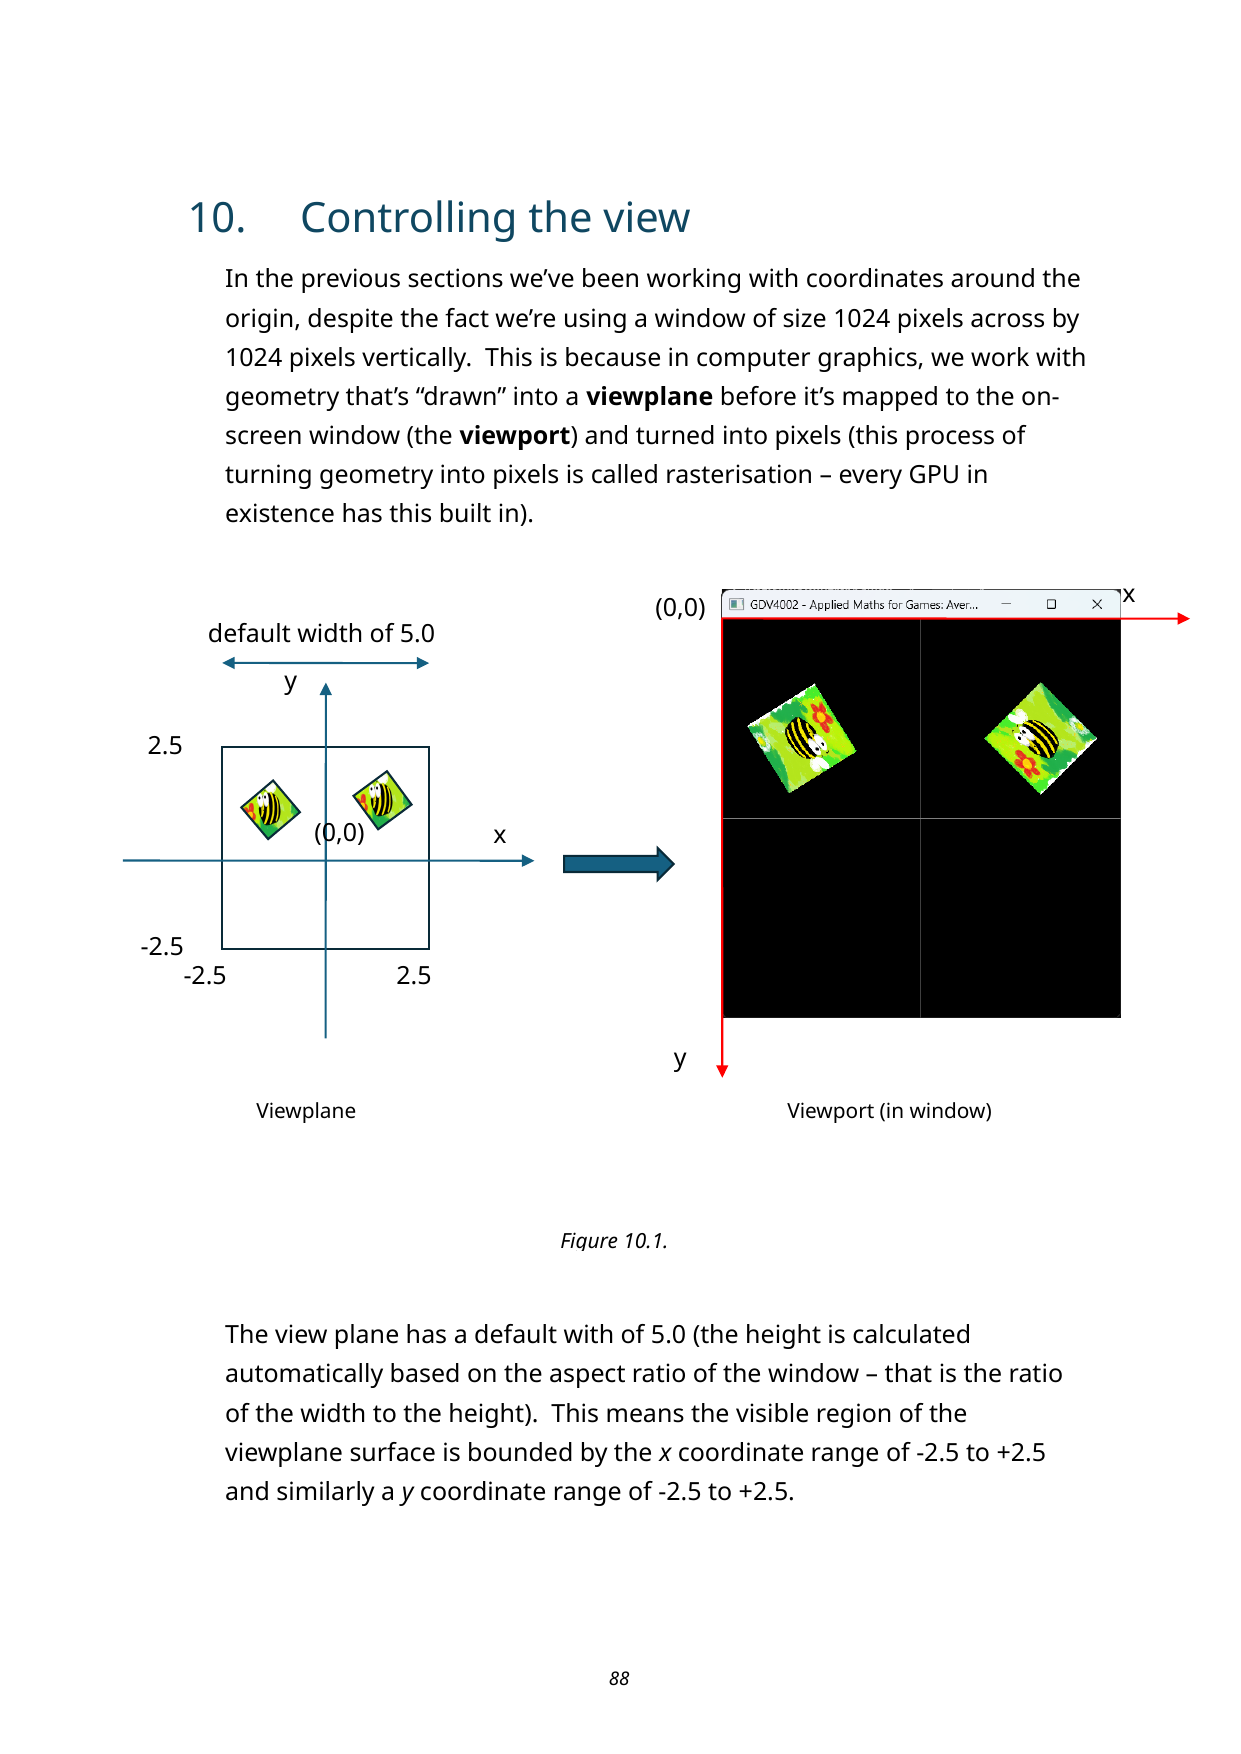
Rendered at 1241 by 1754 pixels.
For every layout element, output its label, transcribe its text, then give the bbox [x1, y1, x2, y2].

picture [356, 774, 409, 827]
picture [721, 589, 1121, 617]
list The view plane has a default with of 5.0 (the height is calculated automatically based on the aspect ratio of the window – that is the ratio of the width to the height). This means the visible region of the viewplane surface is bounded by the x coordinate range of -2.5 to +2.5 and similarly a y coordinate range of -2.5 to +2.5. [225, 1317, 1090, 1508]
subtitle Controlling the view [187, 187, 1090, 244]
list In the previous sections we’ve been working with coordinates around the origin, despite the fact we’re using a window of size 1024 pixels across by 1024 pixels vertically. This is because in computer graphics, we work with geometry that’s “drawn” into a viewplane before it’s mapped to the on-screen window (the viewport) and turned into pixels (this process of turning geometry into pixels is called rasterisation – every GPU in existence has this built in). [225, 261, 1090, 530]
picture [244, 783, 297, 836]
picture [724, 620, 1121, 1018]
